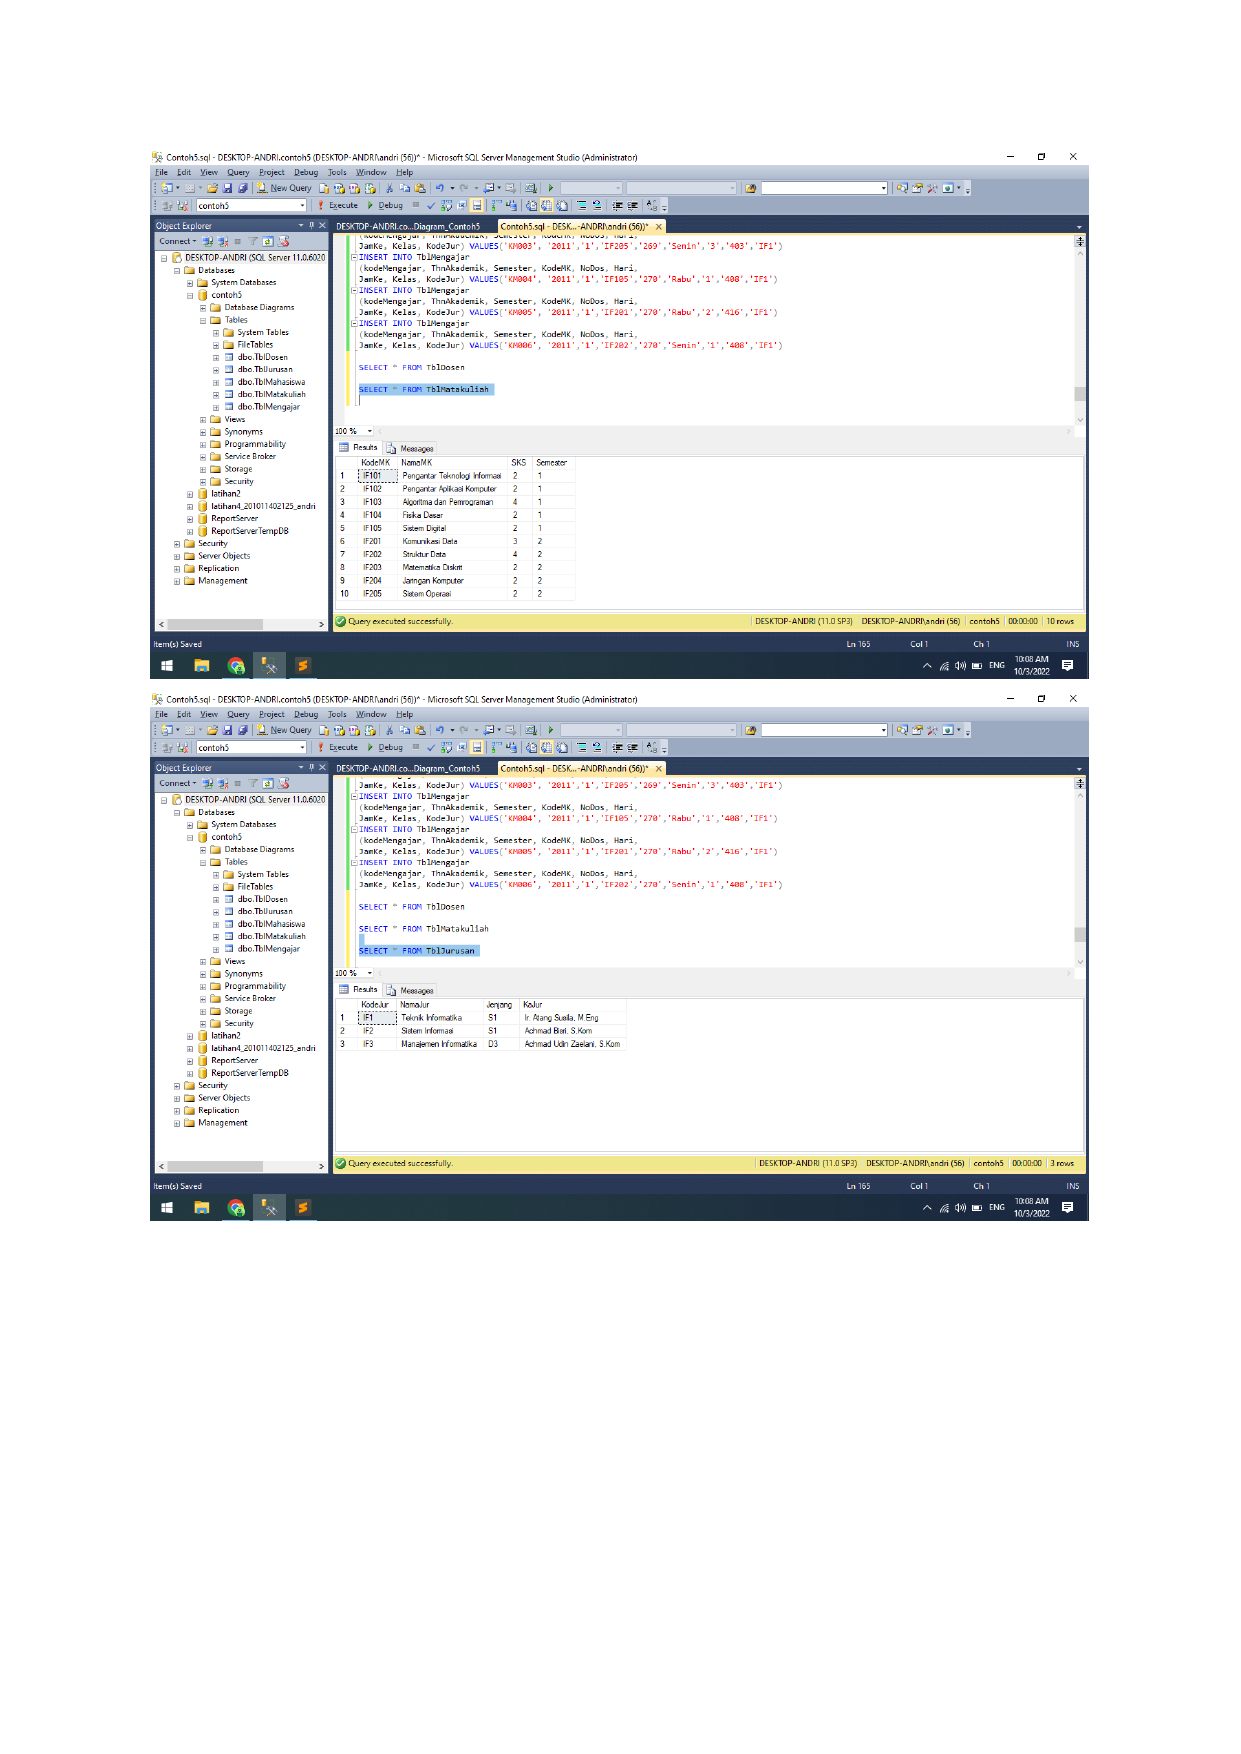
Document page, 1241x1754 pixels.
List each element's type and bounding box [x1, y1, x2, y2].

picture [150, 692, 1089, 1221]
picture [150, 150, 1089, 679]
